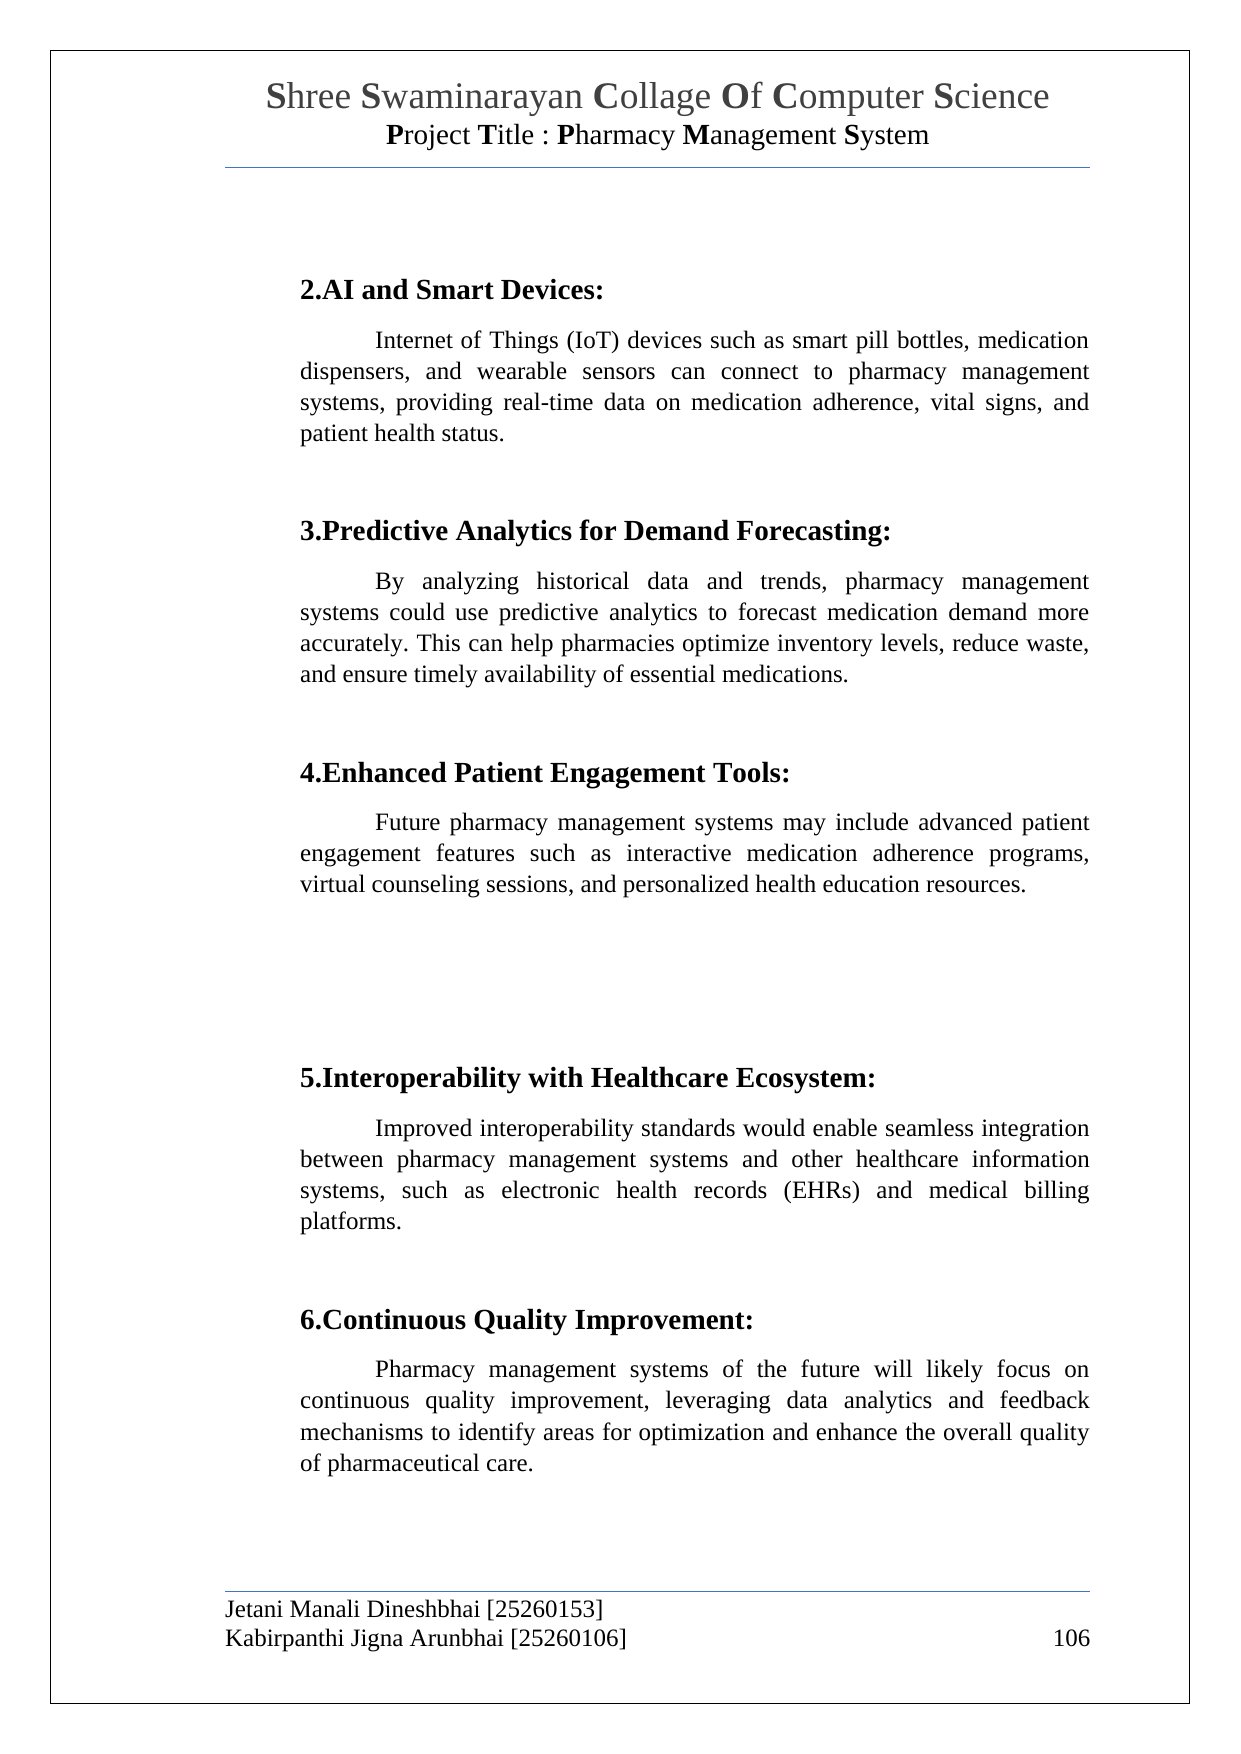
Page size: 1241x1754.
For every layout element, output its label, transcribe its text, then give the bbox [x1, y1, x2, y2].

text 3.Predictive Analytics for Demand Forecasting: [300, 513, 1090, 547]
text 4.Enhanced Patient Engagement Tools: [300, 755, 1090, 788]
text 6.Continuous Quality Improvement: [225, 1302, 1090, 1335]
text Improved interoperability standards would enable seamless integration between pharmacy management systems and other healthcare information systems, such as electronic health records (EHRs) and medical billing platforms. [300, 1113, 1090, 1235]
text 5.Interoperability with Healthcare Ecosystem: [225, 1060, 1090, 1094]
text Internet of Things (IoT) devices such as smart pill bottles, medication dispensers, and wearable sensors can connect to pharmacy management systems, providing real-time data on medication adherence, vital signs, and patient health status. [300, 325, 1090, 447]
text Pharmacy management systems of the future will likely focus on continuous quality improvement, leveraging data analytics and feedback mechanisms to identify areas for optimization and enhance the overall quality of pharmaceutical care. [300, 1354, 1090, 1476]
text 2.AI and Smart Devices: [300, 272, 1090, 306]
text By analyzing historical data and trends, pharmacy management systems could use predictive analytics to forecast medication demand more accurately. This can help pharmacies optimize inventory levels, reduce waste, and ensure timely availability of essential medications. [300, 566, 1090, 688]
text Future pharmacy management systems may include advanced patient engagement features such as interactive medication adherence programs, virtual counseling sessions, and personalized health education resources. [300, 807, 1090, 898]
